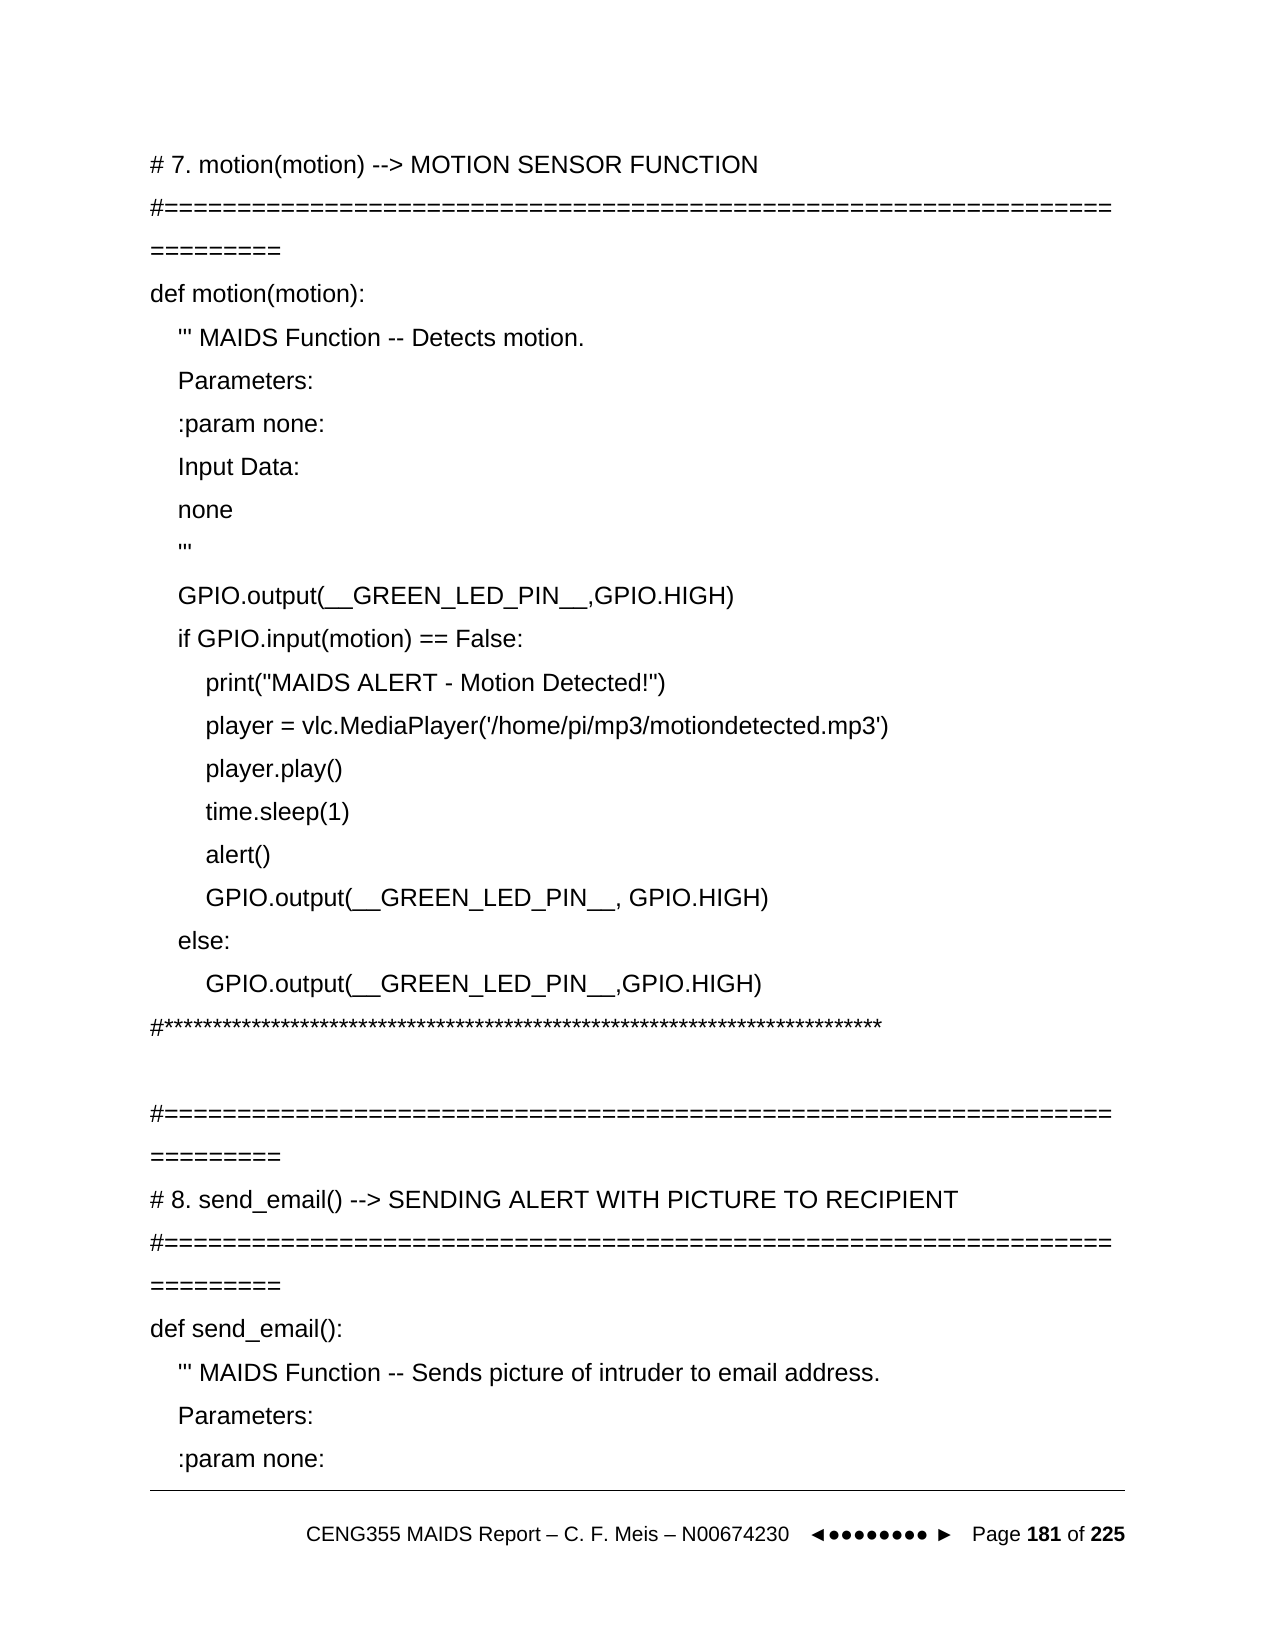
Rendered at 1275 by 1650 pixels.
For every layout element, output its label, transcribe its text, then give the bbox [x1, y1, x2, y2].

text # 7. motion(motion) --> MOTION SENSOR FUNCTION [150, 150, 1125, 179]
text ''' MAIDS Function -- Detects motion. [150, 322, 1125, 351]
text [150, 193, 1125, 265]
text GPIO.output(__GREEN_LED_PIN__, GPIO.HIGH) [150, 883, 1125, 912]
text Parameters: [150, 1401, 1125, 1429]
text Parameters: [150, 366, 1125, 394]
text player = vlc.MediaPlayer('/home/pi/mp3/motiondetected.mp3') [150, 711, 1125, 739]
text GPIO.output(__GREEN_LED_PIN__,GPIO.HIGH) [150, 581, 1125, 610]
text :param none: [150, 409, 1125, 437]
text ''' [150, 538, 1125, 567]
text #************************************************************************** [150, 1012, 1125, 1041]
text alert() [150, 840, 1125, 869]
text player.play() [150, 754, 1125, 782]
text else: [150, 926, 1125, 955]
text :param none: [150, 1444, 1125, 1472]
text ''' MAIDS Function -- Sends picture of intruder to email address. [150, 1357, 1125, 1386]
text #========================================================================== [150, 1099, 1125, 1171]
text Input Data: [150, 452, 1125, 481]
text # 8. send_email() --> SENDING ALERT WITH PICTURE TO RECIPIENT [150, 1185, 1125, 1214]
text if GPIO.input(motion) == False: [150, 624, 1125, 653]
text def send_email(): [150, 1314, 1125, 1343]
text time.sleep(1) [150, 797, 1125, 826]
text GPIO.output(__GREEN_LED_PIN__,GPIO.HIGH) [150, 969, 1125, 998]
text print("MAIDS ALERT - Motion Detected!") [150, 667, 1125, 696]
text def motion(motion): [150, 279, 1125, 308]
text none [150, 495, 1125, 524]
text #========================================================================== [150, 1228, 1125, 1300]
